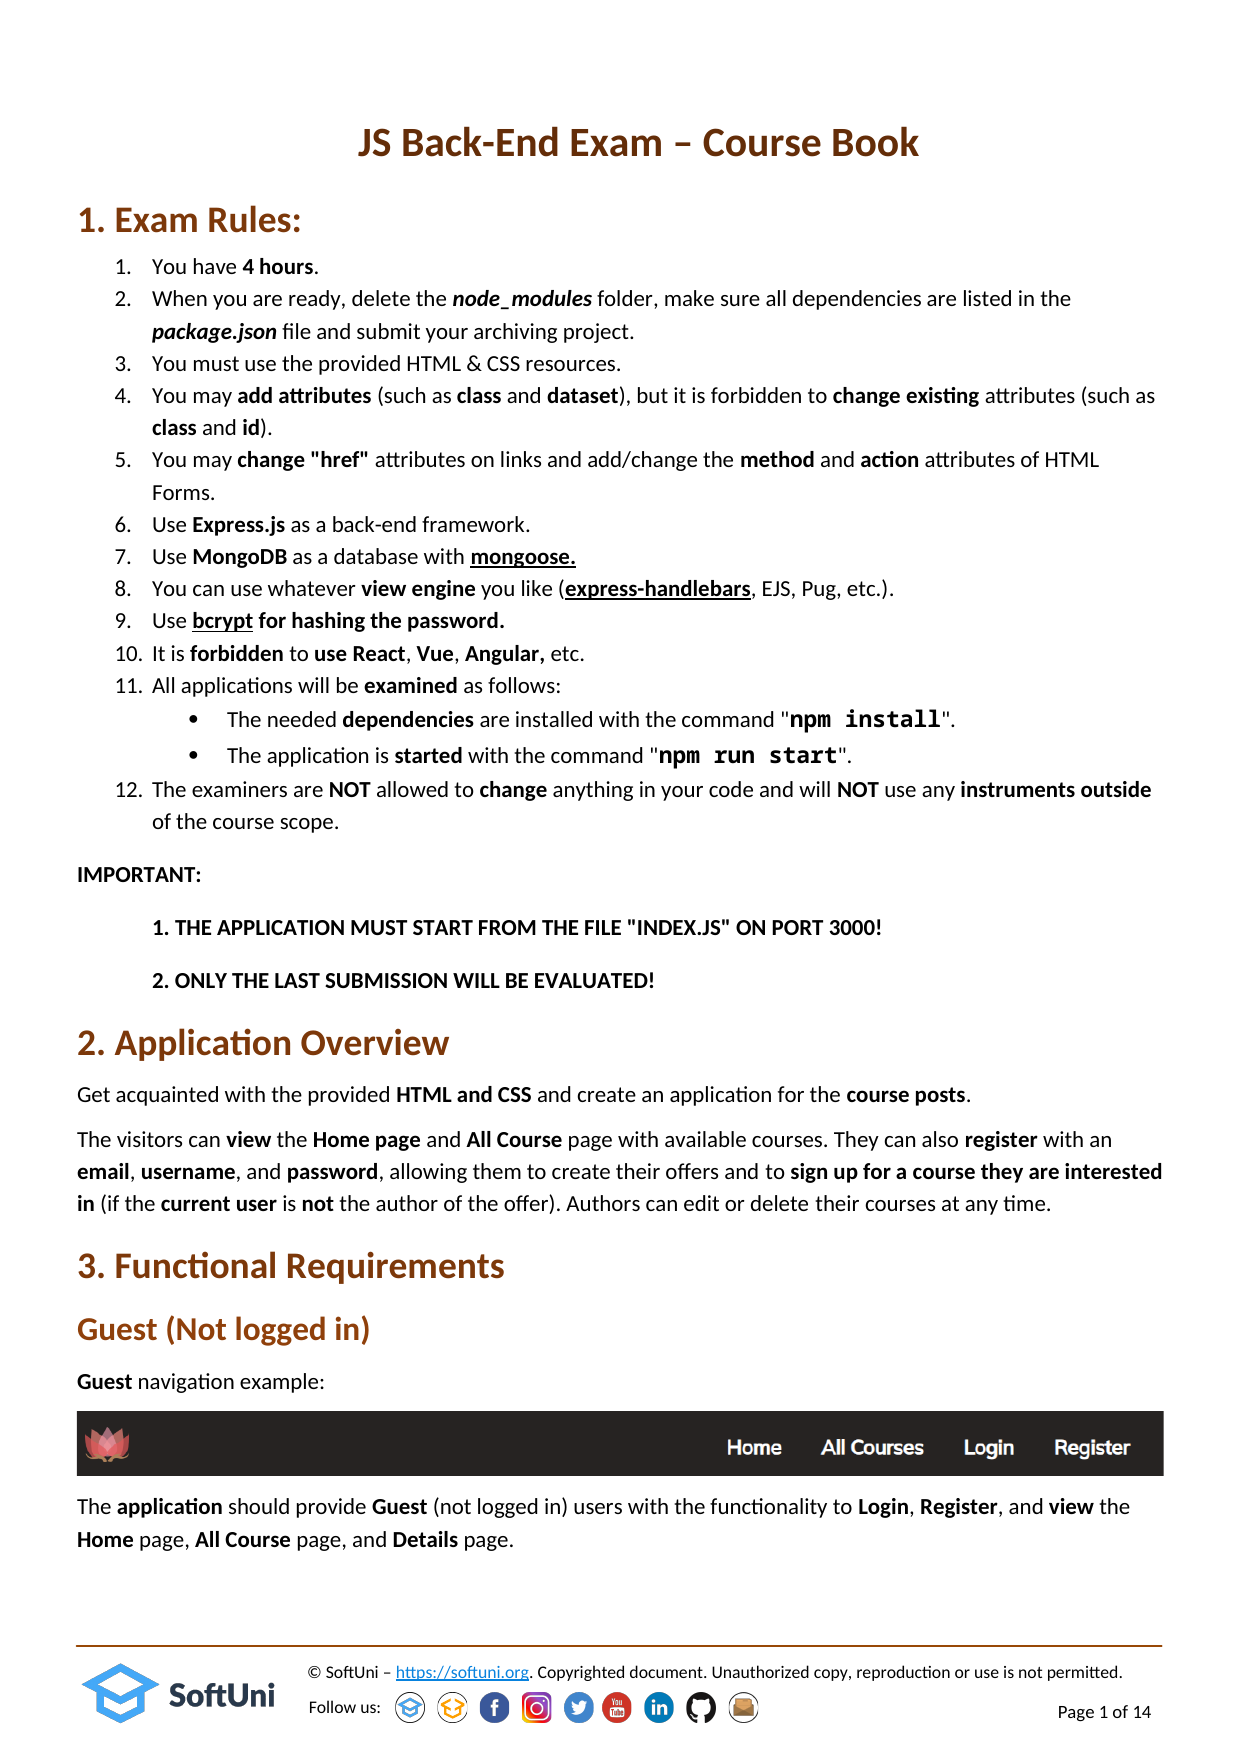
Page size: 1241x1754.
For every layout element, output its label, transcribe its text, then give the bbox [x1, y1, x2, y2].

list All applications will be examined as follows: [114, 671, 1163, 699]
text 2. ONLY THE LAST SUBMISSION WILL BE EVALUATED! [152, 966, 1163, 994]
list You may change "href" attributes on links and add/change the method and action attributes of HTML Forms. [114, 446, 1163, 506]
list You may add attributes (such as class and dataset), but it is forbidden to change existing attributes (such as class and id). [114, 381, 1163, 441]
picture [665, 1692, 674, 1701]
text The visitors can view the Home page and All Course page with available courses. They can also register with an email, username, and password, allowing them to create their offers and to sign up for a course they are interested in (if the current user is not the author of the offer). Authors can edit or delete their courses at any time. [77, 1125, 1163, 1217]
list The needed dependencies are installed with the command "npm install". [189, 703, 1163, 734]
picture [479, 1692, 510, 1723]
list You have 4 hours. [114, 252, 1163, 280]
list The examiners are NOT allowed to change anything in your code and will NOT use any instruments outside of the course scope. [114, 775, 1163, 835]
text The application should provide Guest (not logged in) users with the functionality to Login, Register, and view the Home page, All Course page, and Details page. [77, 1492, 1163, 1553]
picture [75, 1658, 281, 1729]
picture [395, 1692, 425, 1723]
picture [76, 1411, 1164, 1476]
subtitle Application Overview [77, 1019, 1163, 1065]
subtitle JS Back-End Exam – Course Book [114, 116, 1163, 167]
text 1. THE APPLICATION MUST START FROM THE FILE "INDEX.JS" ON PORT 3000! [152, 913, 1163, 941]
list Use bcrypt for hashing the password. [114, 606, 1163, 634]
list It is forbidden to use React, Vue, Angular, etc. [114, 639, 1163, 667]
picture [564, 1692, 594, 1723]
picture [522, 1692, 552, 1723]
subtitle Functional Requirements [77, 1242, 1163, 1288]
picture [665, 1714, 674, 1723]
picture [437, 1692, 468, 1723]
list Use MongoDB as a database with mongoose. [114, 542, 1163, 570]
list You must use the provided HTML & CSS resources. [114, 349, 1163, 377]
picture [644, 1692, 653, 1701]
picture [658, 1705, 667, 1714]
picture [644, 1714, 653, 1723]
subtitle Guest (Not logged in) [77, 1307, 1163, 1348]
picture [602, 1692, 632, 1723]
list You can use whatever view engine you like (express-handlebars, EJS, Pug, etc.). [114, 574, 1163, 602]
text Get acquainted with the provided HTML and CSS and create an application for the course posts. [77, 1080, 1163, 1108]
list Guest navigation example: [77, 1367, 1163, 1395]
text IMPORTANT: [77, 860, 1163, 888]
list Use Express.js as a back-end framework. [114, 510, 1163, 538]
list The application is started with the command "npm run start". [189, 739, 1163, 770]
subtitle Exam Rules: [77, 196, 1163, 241]
picture [686, 1692, 716, 1723]
picture [728, 1692, 759, 1723]
list When you are ready, delete the node_modules folder, make sure all dependencies are listed in the package.json file and submit your archiving project. [114, 284, 1163, 345]
